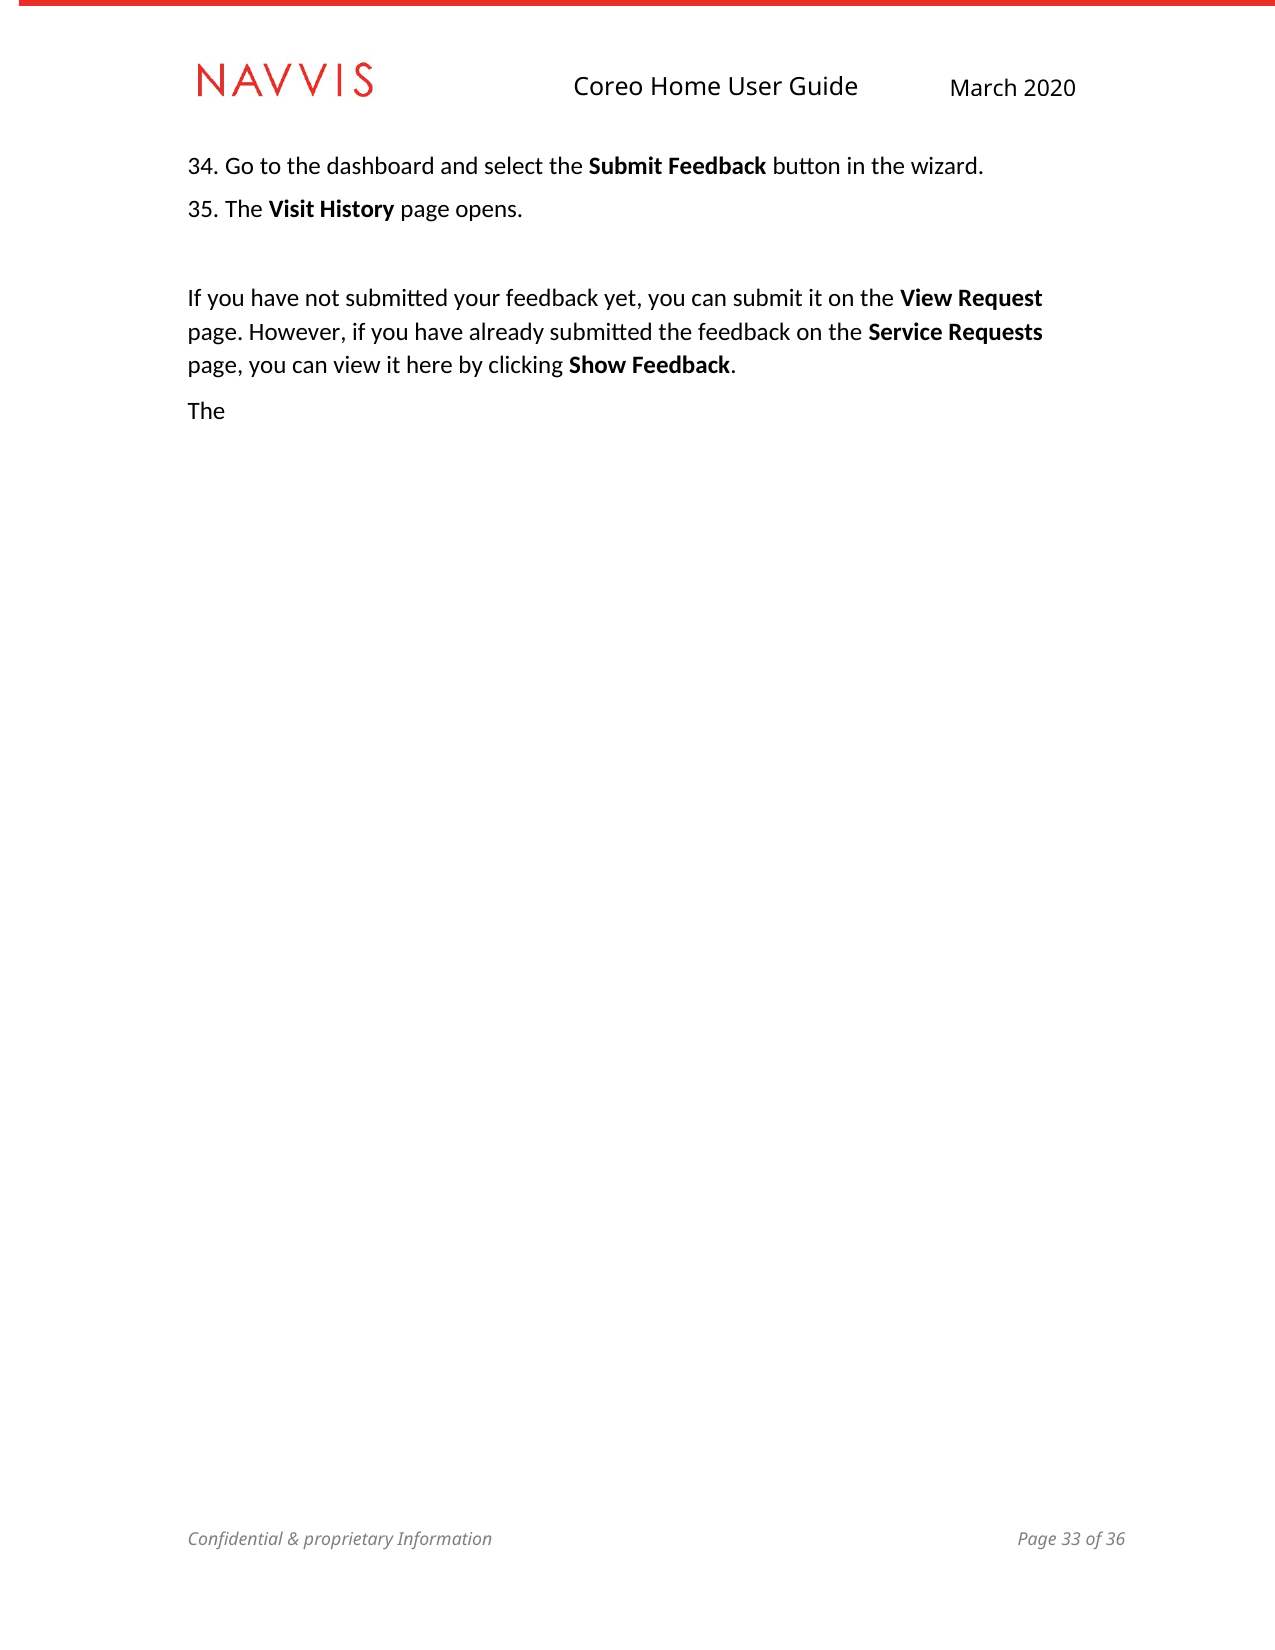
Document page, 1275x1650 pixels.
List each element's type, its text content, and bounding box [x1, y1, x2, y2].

picture [187, 55, 383, 104]
list Go to the dashboard and select the Submit Feedback button in the wizard. [187, 150, 1087, 181]
text The [187, 395, 1087, 426]
list The Visit History page opens. [187, 193, 1087, 223]
text If you have not submitted your feedback yet, you can submit it on the View Request page. However, if you have already submitted the feedback on the Service Requests page, you can view it here by clicking Show Feedback. [187, 282, 1087, 380]
